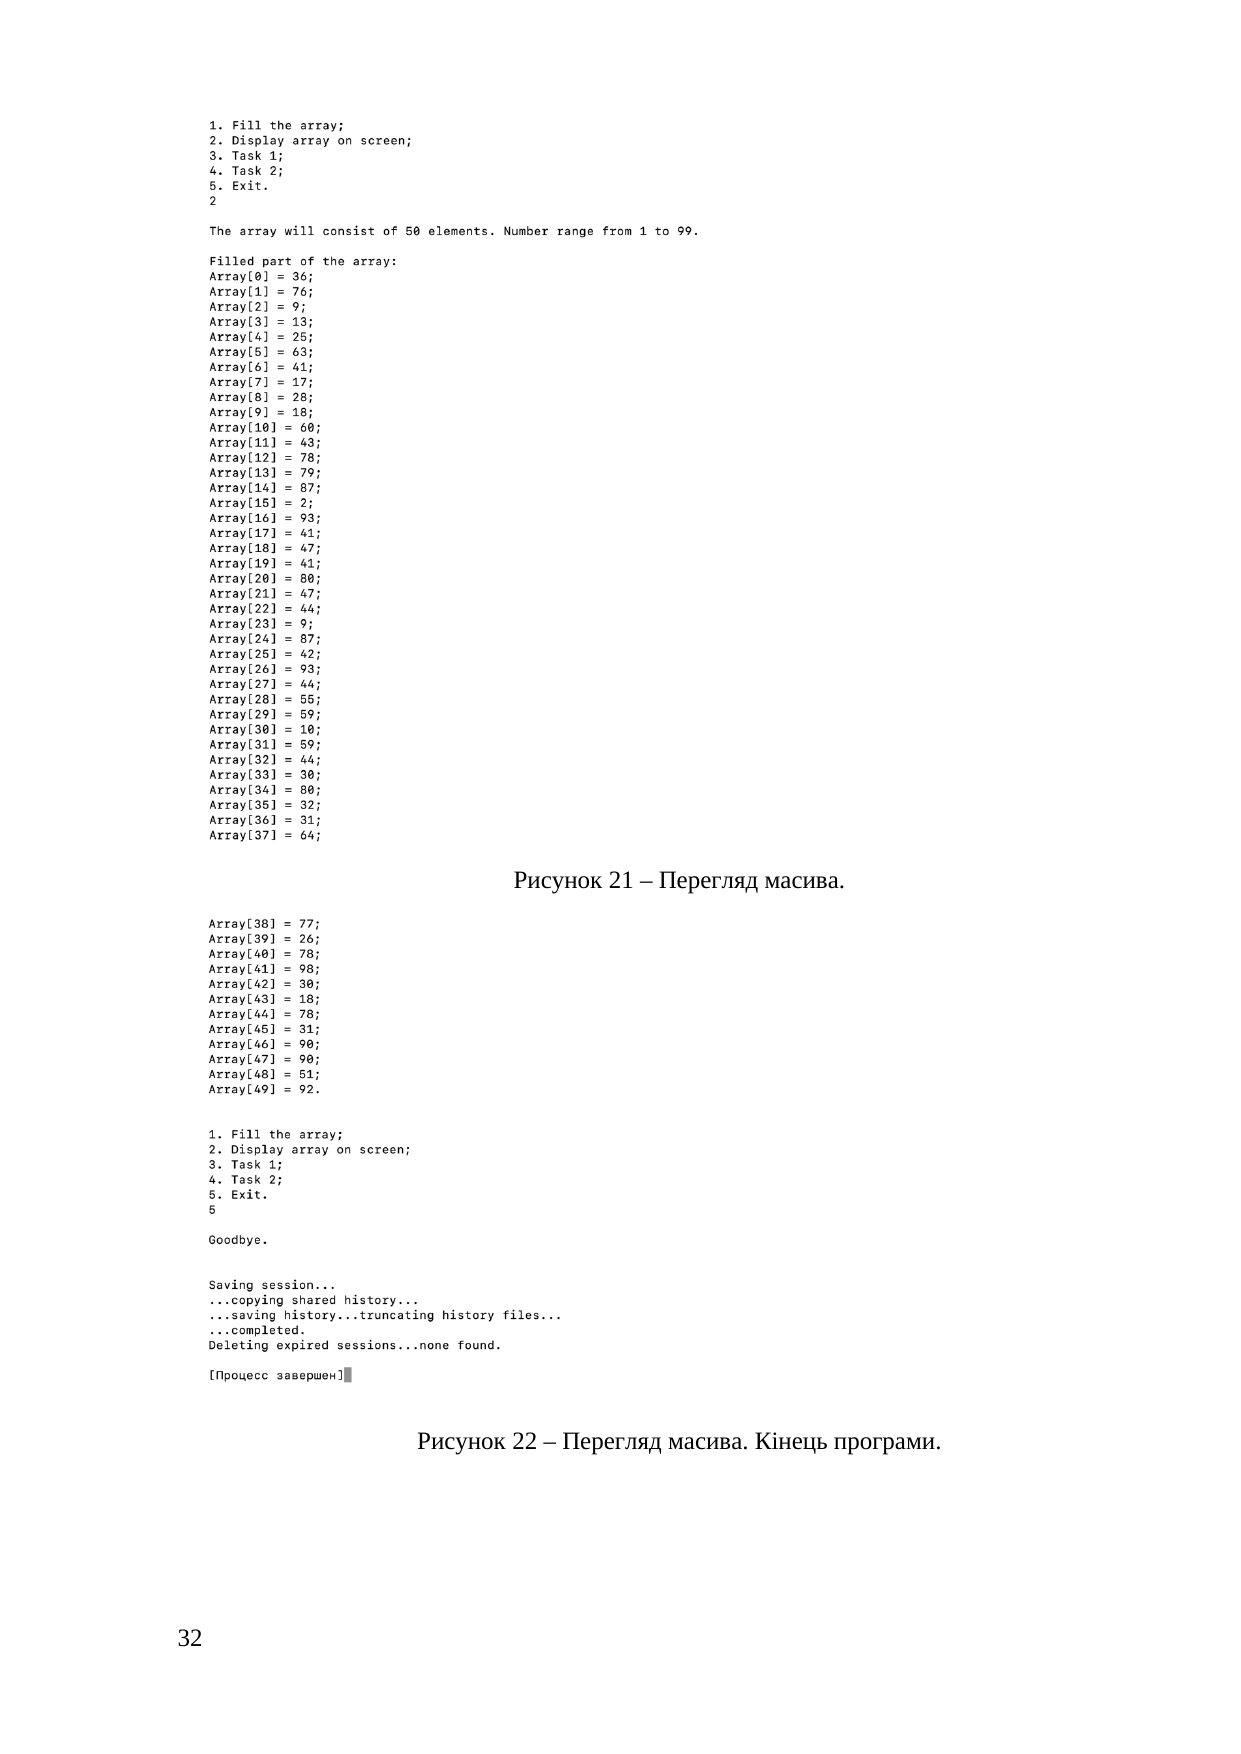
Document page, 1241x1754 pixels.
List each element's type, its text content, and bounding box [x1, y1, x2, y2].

picture [206, 118, 1152, 852]
picture [206, 915, 1152, 1412]
text Рисунок 21 – Перегляд масива. [177, 866, 1181, 894]
text Рисунок 22 – Перегляд масива. Кінець програми. [177, 1426, 1181, 1455]
